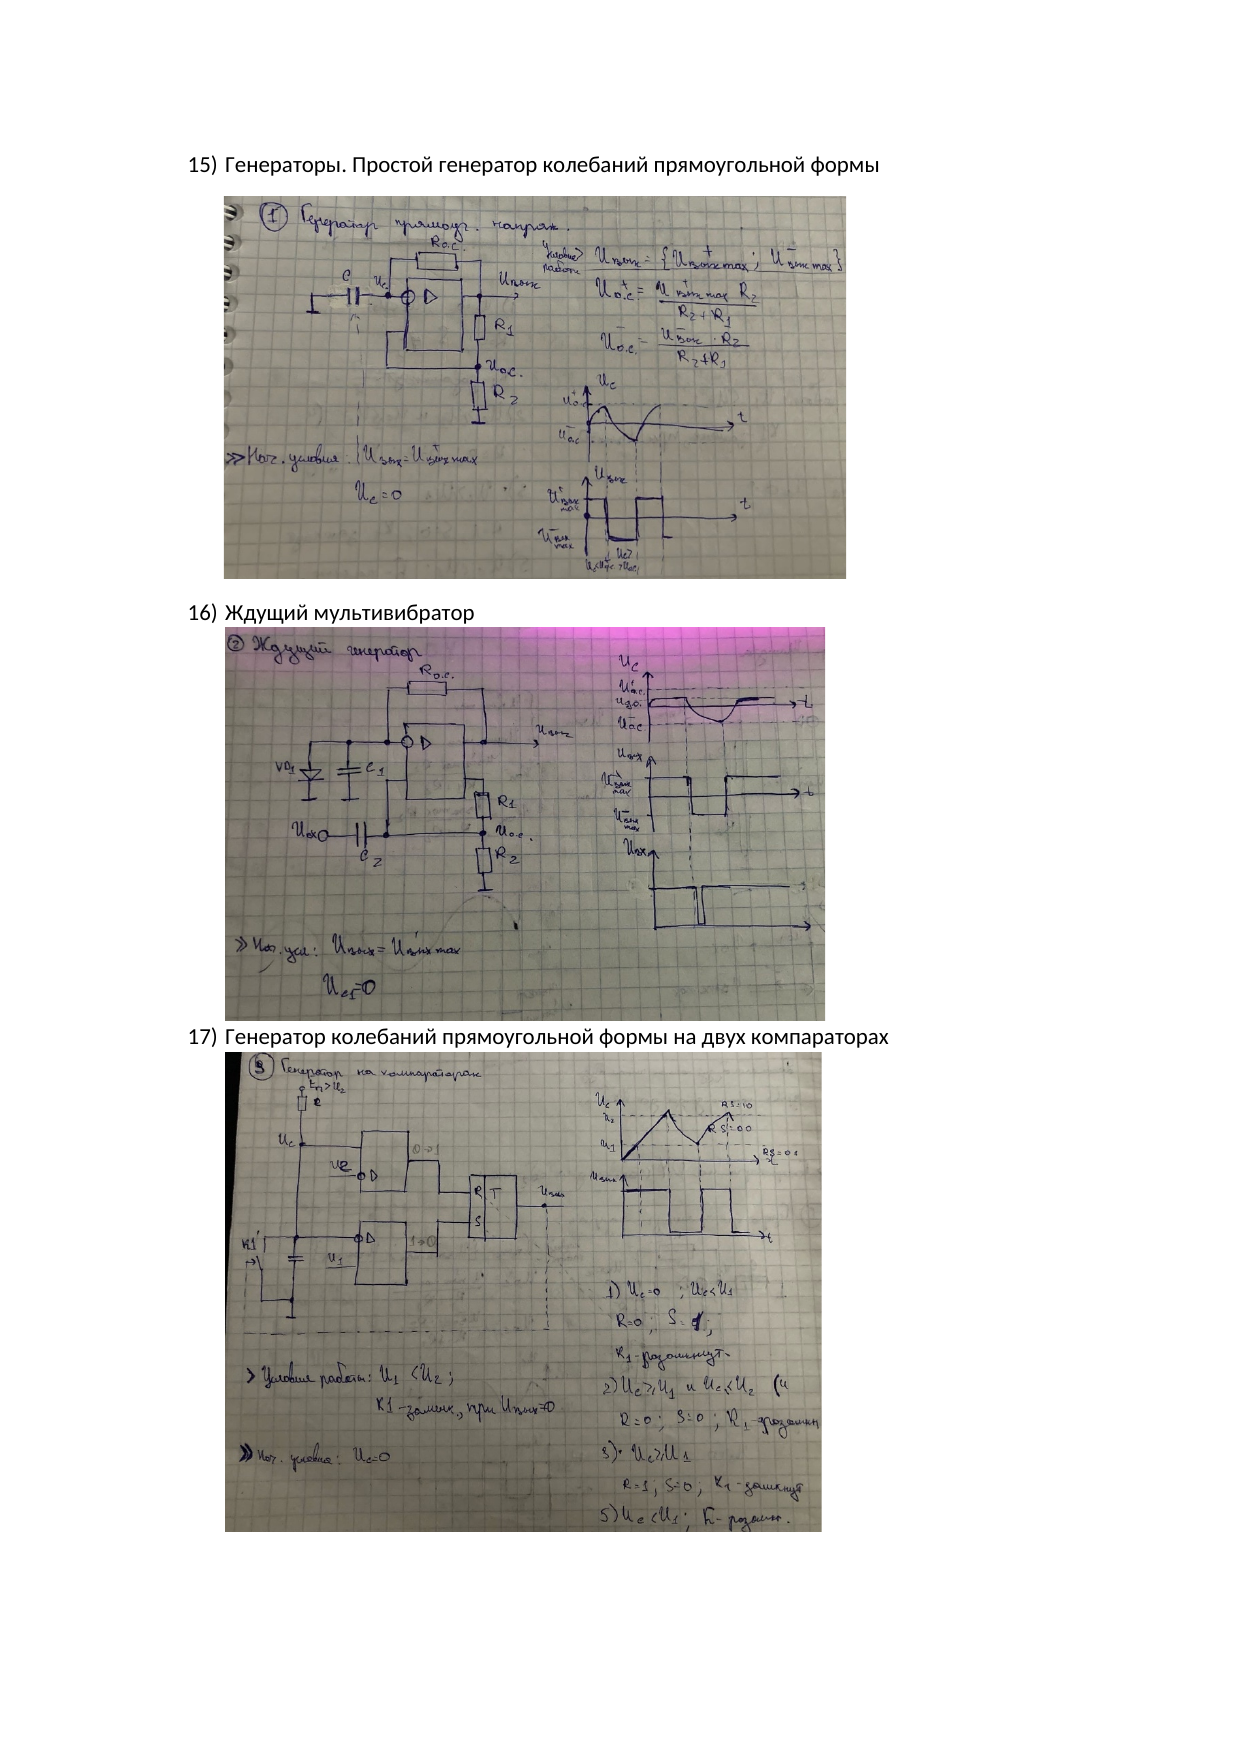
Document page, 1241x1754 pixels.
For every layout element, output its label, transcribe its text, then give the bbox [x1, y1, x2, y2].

picture [225, 627, 826, 1021]
list Ждущий мультивибратор [187, 598, 1090, 626]
picture [223, 196, 847, 579]
list Генератор колебаний прямоугольной формы на двух компараторах [187, 1022, 1090, 1050]
picture [225, 1052, 822, 1532]
list Генераторы. Простой генератор колебаний прямоугольной формы [187, 150, 1090, 178]
